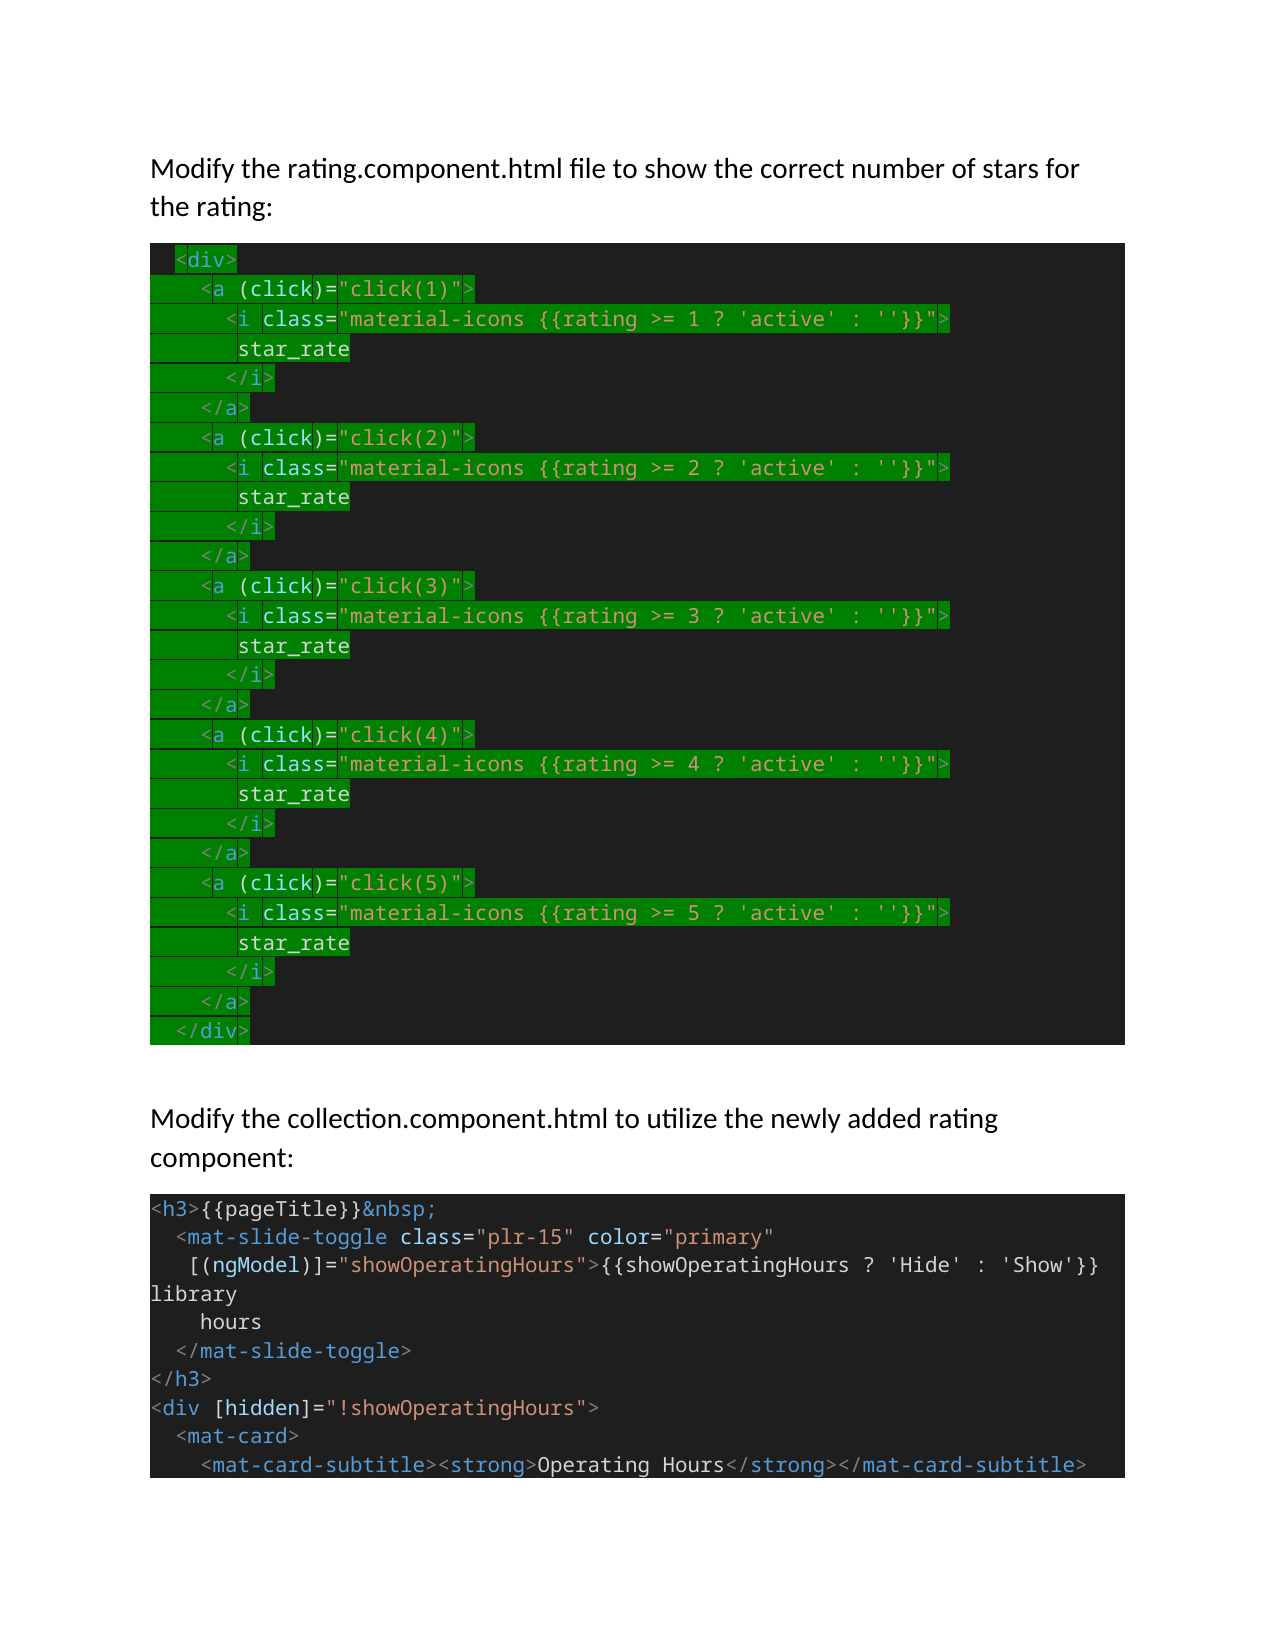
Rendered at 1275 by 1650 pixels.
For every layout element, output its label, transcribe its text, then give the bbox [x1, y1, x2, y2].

text <div [hidden]="!showOperatingHours"> [150, 1393, 1125, 1421]
text </i> [150, 659, 1125, 689]
text </a> [150, 540, 1125, 570]
text <a (click)="click(1)"> [150, 273, 1125, 303]
text </i> [150, 511, 1125, 540]
text </div> [150, 1015, 1125, 1045]
text star_rate [150, 926, 1125, 956]
text <i class="material-icons {{rating >= 5 ? 'active' : ''}}"> [150, 897, 1125, 926]
text <a (click)="click(2)"> [150, 422, 1125, 451]
text Modify the rating.component.html file to show the correct number of stars for the rating: [150, 150, 1125, 224]
text </i> [150, 956, 1125, 986]
text </a> [150, 392, 1125, 422]
text <mat-card> [150, 1421, 1125, 1450]
text </h3> [150, 1364, 1125, 1393]
text <a (click)="click(4)"> [150, 718, 1125, 748]
text </i> [150, 362, 1125, 392]
text </a> [150, 689, 1125, 718]
text <h3>{{pageTitle}}&nbsp; [150, 1194, 1125, 1222]
text <div> [150, 243, 1125, 273]
text star_rate [150, 629, 1125, 659]
text <i class="material-icons {{rating >= 3 ? 'active' : ''}}"> [150, 600, 1125, 629]
text <mat-card-subtitle><strong>Operating Hours</strong></mat-card-subtitle> [150, 1450, 1125, 1478]
text <i class="material-icons {{rating >= 1 ? 'active' : ''}}"> star_rate [150, 303, 1125, 362]
text <mat-slide-toggle class="plr-15" color="primary" [(ngModel)]="showOperatingHours">{{showOperatingHours ? 'Hide' : 'Show'}} library hours [150, 1222, 1125, 1336]
text star_rate [150, 778, 1125, 808]
text </a> [150, 986, 1125, 1015]
text star_rate [150, 481, 1125, 511]
text <i class="material-icons {{rating >= 4 ? 'active' : ''}}"> [150, 748, 1125, 778]
text <i class="material-icons {{rating >= 2 ? 'active' : ''}}"> [150, 451, 1125, 481]
text <a (click)="click(5)"> [150, 867, 1125, 897]
text <a (click)="click(3)"> [150, 570, 1125, 600]
text Modify the collection.component.html to utilize the newly added rating component: [150, 1100, 1125, 1174]
text </a> [150, 837, 1125, 867]
text </mat-slide-toggle> [150, 1336, 1125, 1364]
text </i> [150, 808, 1125, 837]
